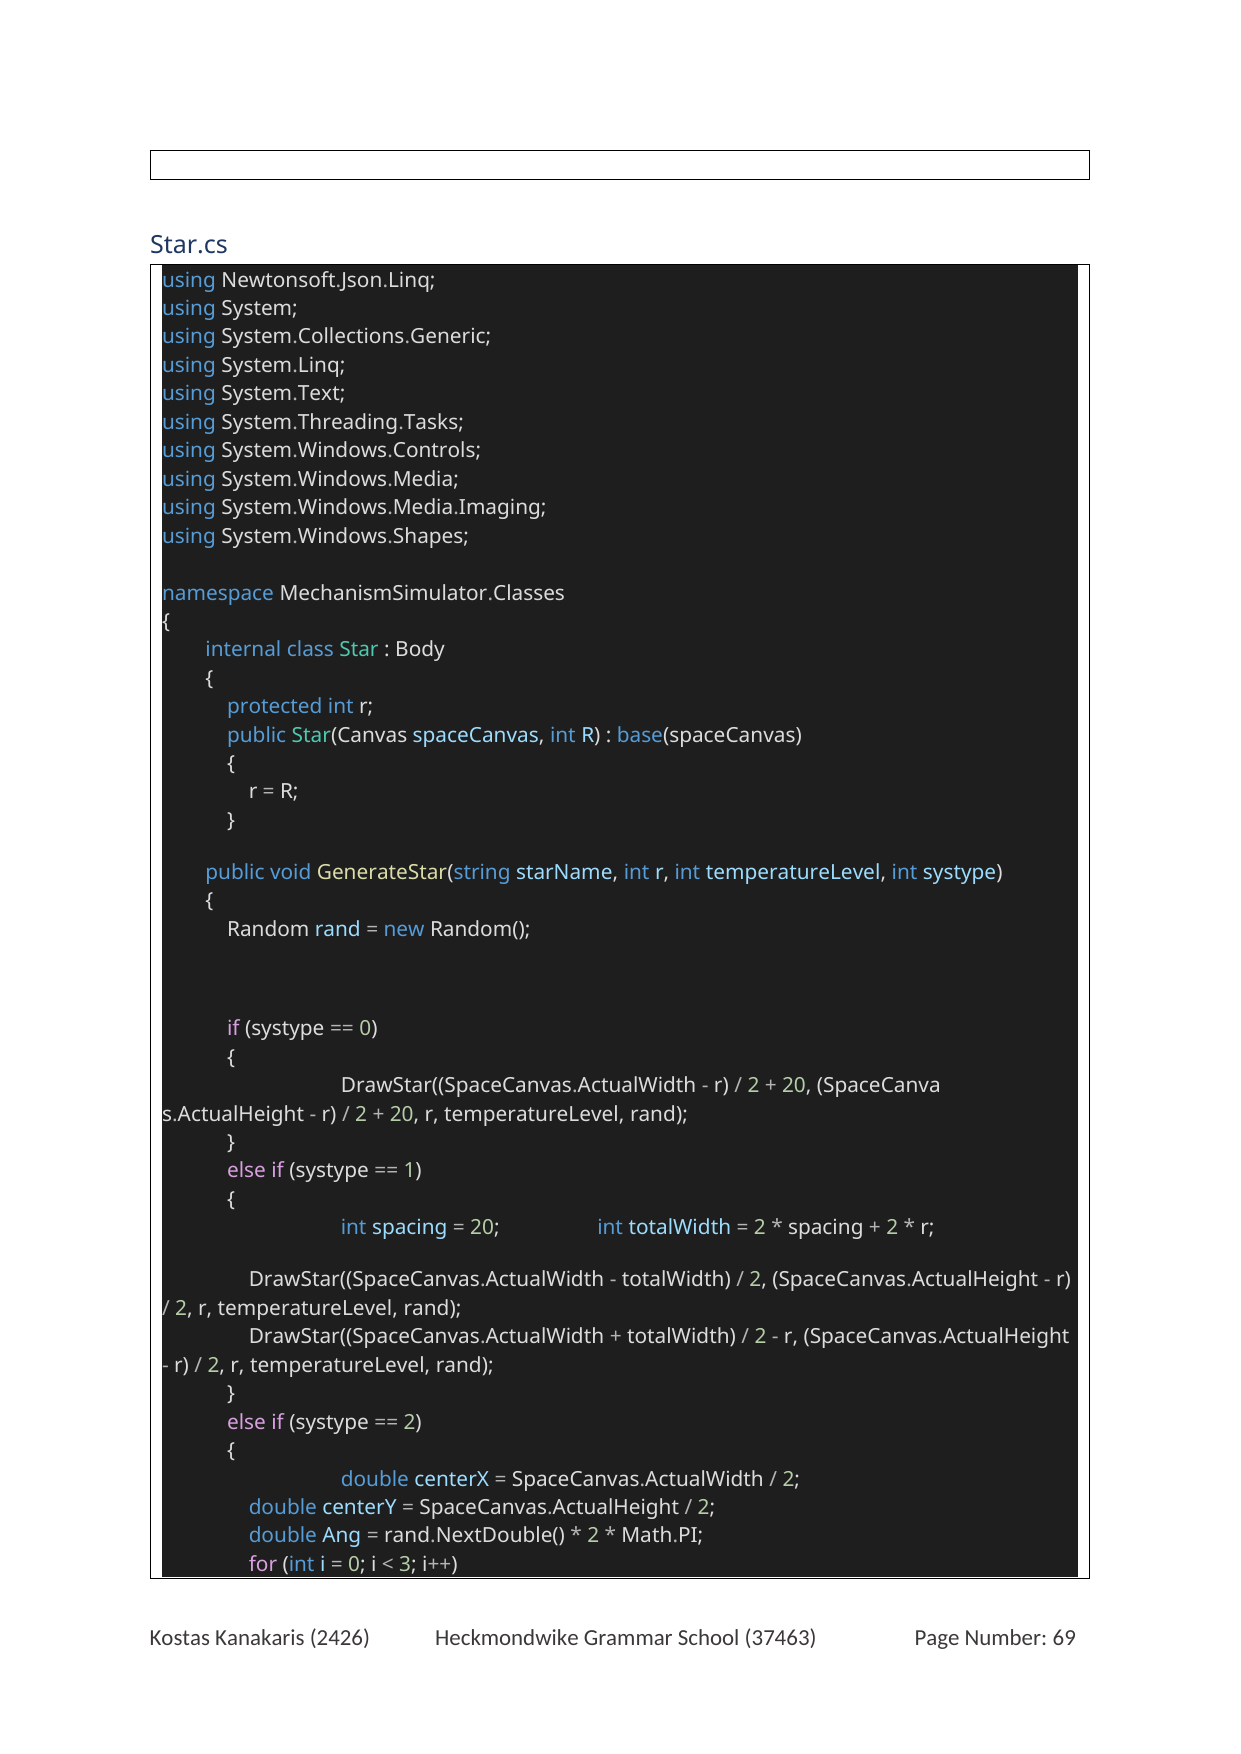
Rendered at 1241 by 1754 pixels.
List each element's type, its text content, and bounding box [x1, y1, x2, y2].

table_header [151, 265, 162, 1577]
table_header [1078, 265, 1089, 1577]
subtitle Star.cs [150, 227, 1090, 261]
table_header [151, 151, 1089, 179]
